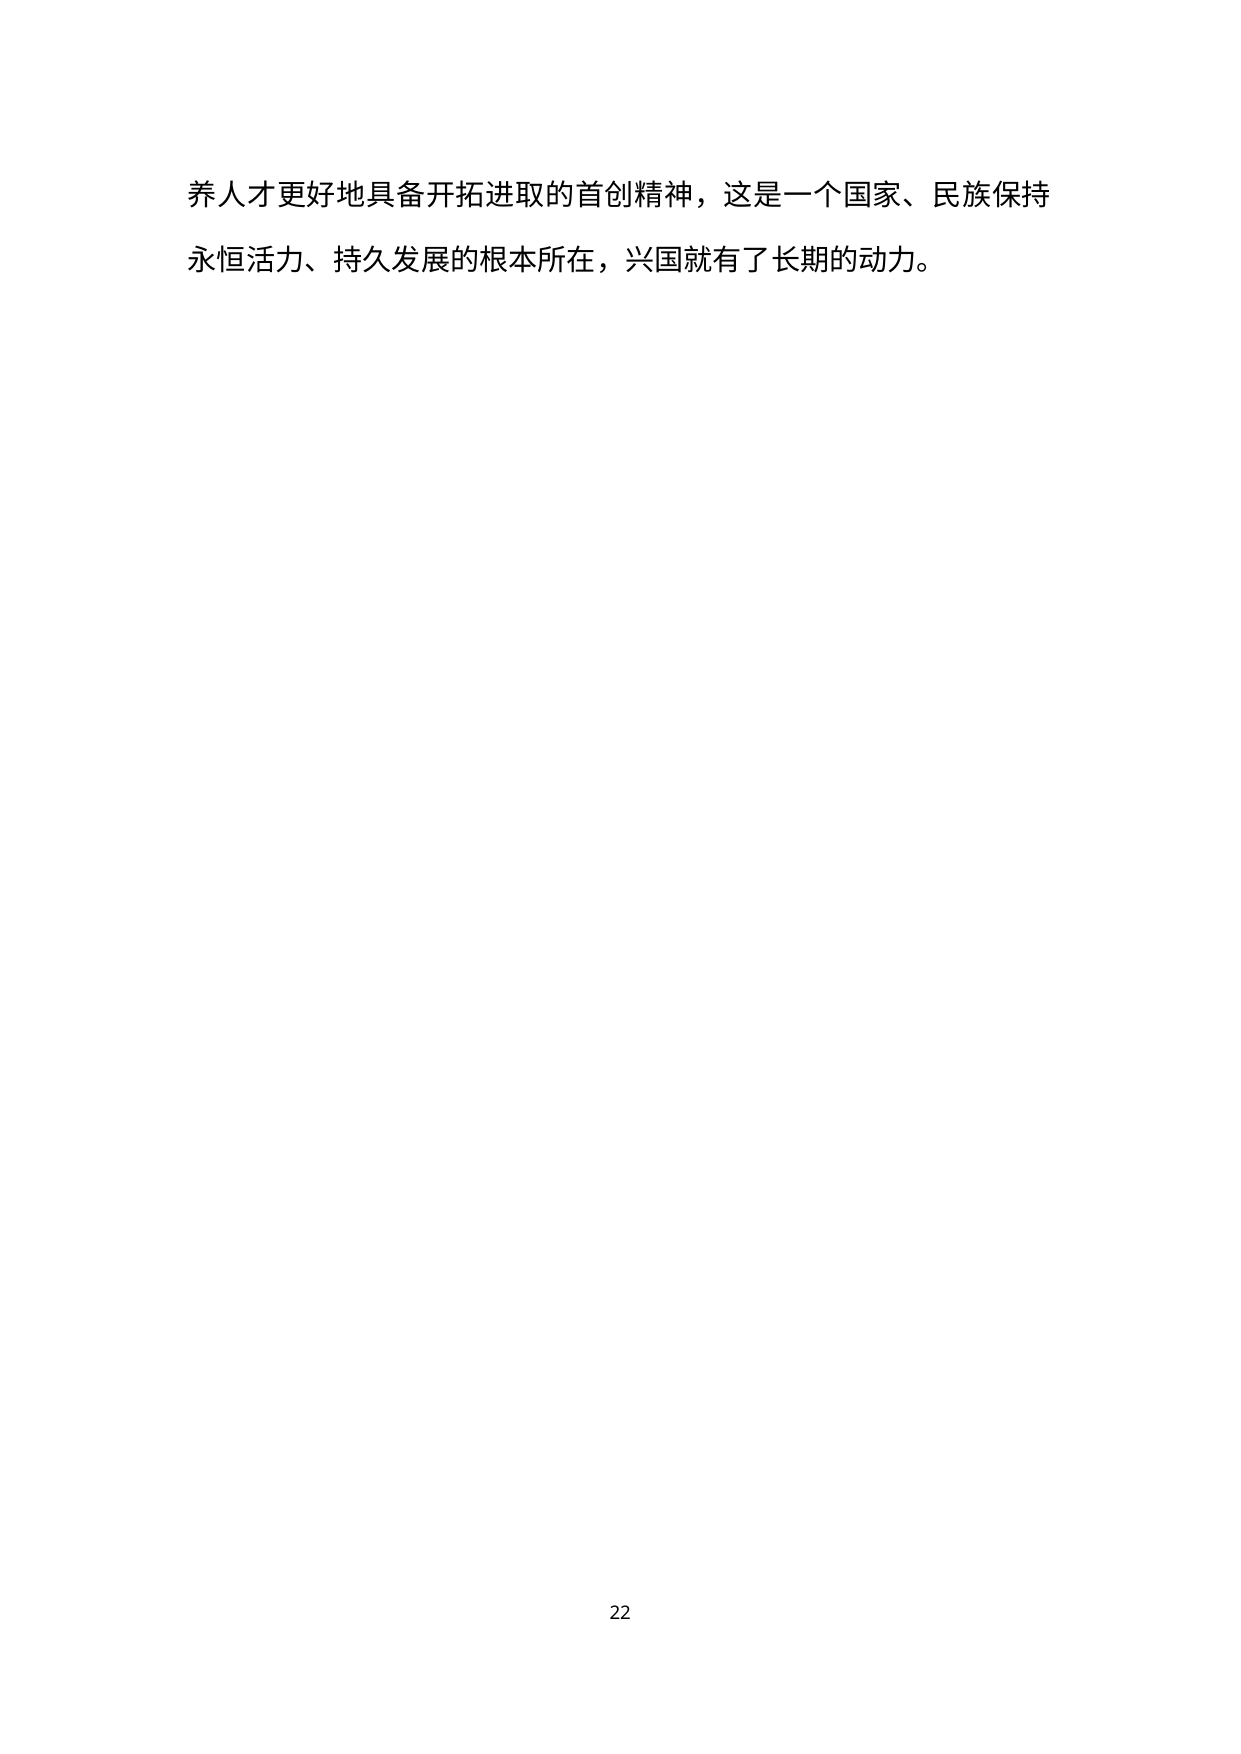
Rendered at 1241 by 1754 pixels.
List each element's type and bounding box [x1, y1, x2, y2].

text [187, 160, 1053, 290]
